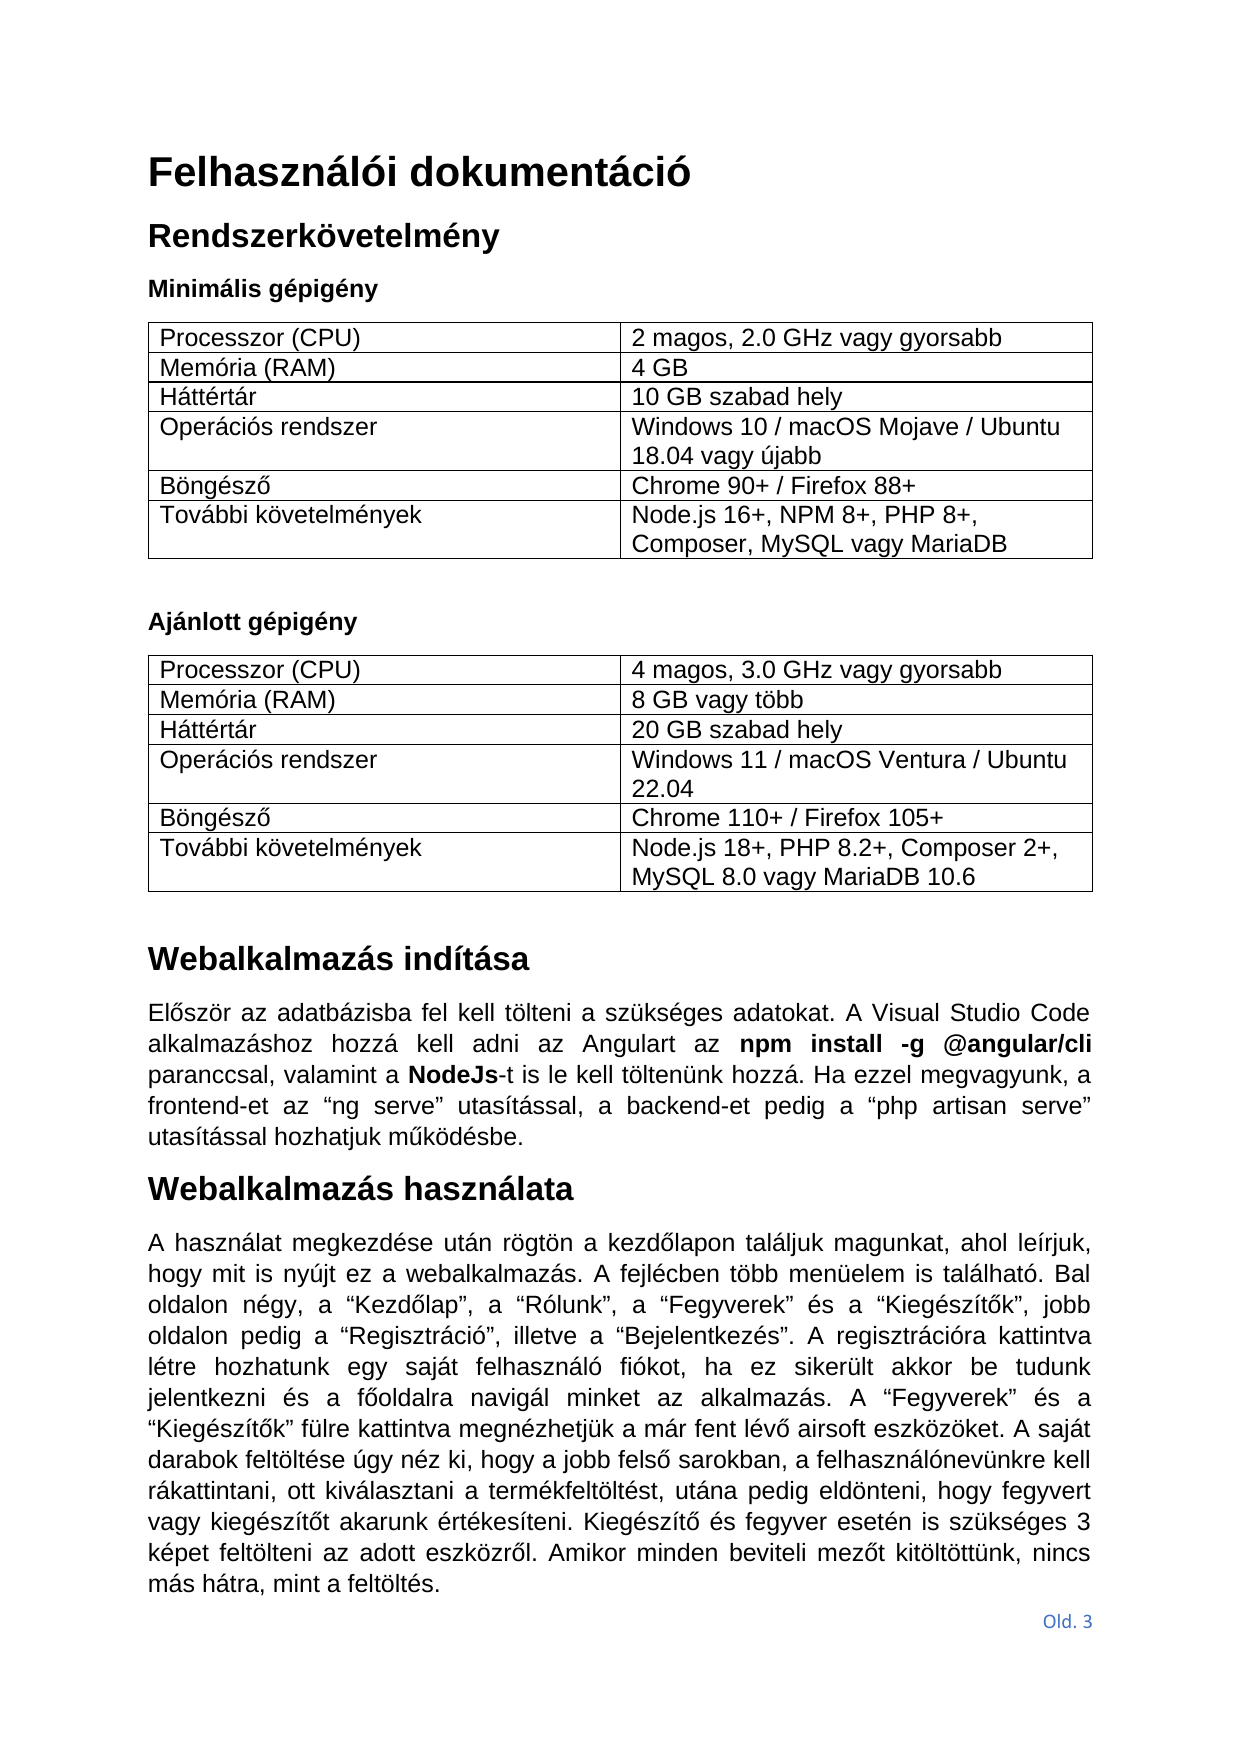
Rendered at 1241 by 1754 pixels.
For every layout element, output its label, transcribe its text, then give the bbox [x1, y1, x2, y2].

table_cell Operációs rendszer [149, 745, 620, 802]
table_cell Memória (RAM) [149, 353, 620, 381]
table_cell Memória (RAM) [149, 685, 620, 714]
text Először az adatbázisba fel kell tölteni a szükséges adatokat. A Visual Studio Code alkalmazáshoz hozzá kell adni az Angulart az npm install -g @angular/cli paranccsal, valamint a NodeJs-t is le kell töltenünk hozzá. Ha ezzel megvagyunk, a frontend-et az “ng serve” utasítással, a backend-et pedig a “php artisan serve” utasítással hozhatjuk működésbe. [148, 998, 1093, 1151]
table_cell Háttértár [149, 383, 620, 411]
table_cell Windows 11 / macOS Ventura / Ubuntu 22.04 [621, 745, 1092, 802]
table_cell Böngésző [149, 471, 620, 499]
table_cell Operációs rendszer [149, 412, 620, 470]
text Webalkalmazás használata [148, 1169, 1093, 1208]
table_cell Node.js 18+, PHP 8.2+, Composer 2+, MySQL 8.0 vagy MariaDB 10.6 [621, 833, 1092, 891]
text Minimális gépigény [148, 274, 1093, 303]
table_cell 8 GB vagy több [621, 685, 1092, 714]
table_cell Node.js 16+, NPM 8+, PHP 8+, Composer, MySQL vagy MariaDB [621, 501, 1092, 558]
text Ajánlott gépigény [148, 607, 1093, 636]
table_cell Háttértár [149, 715, 620, 744]
table_header 4 magos, 3.0 GHz vagy gyorsabb [621, 656, 1092, 684]
table_cell További követelmények [149, 833, 620, 891]
text Rendszerkövetelmény [148, 216, 1093, 254]
table_cell 10 GB szabad hely [621, 383, 1092, 411]
table_cell 4 GB [621, 353, 1092, 381]
table_cell Chrome 90+ / Firefox 88+ [621, 471, 1092, 499]
table_header Processzor (CPU) [149, 323, 620, 352]
table_header Processzor (CPU) [149, 656, 620, 684]
text Felhasználói dokumentáció [148, 148, 1093, 196]
text A használat megkezdése után rögtön a kezdőlapon találjuk magunkat, ahol leírjuk, hogy mit is nyújt ez a webalkalmazás. A fejlécben több menüelem is található. Bal oldalon négy, a “Kezdőlap”, a “Rólunk”, a “Fegyverek” és a “Kiegészítők”, jobb oldalon pedig a “Regisztráció”, illetve a “Bejelentkezés”. A regisztrációra kattintva létre hozhatunk egy saját felhasználó fiókot, ha ez sikerült akkor be tudunk jelentkezni és a főoldalra navigál minket az alkalmazás. A “Fegyverek” és a “Kiegészítők” fülre kattintva megnézhetjük a már fent lévő airsoft eszközöket. A saját darabok feltöltése úgy néz ki, hogy a jobb felső sarokban, a felhasználónevünkre kell rákattintani, ott kiválasztani a termékfeltöltést, utána pedig eldönteni, hogy fegyvert vagy kiegészítőt akarunk értékesíteni. Kiegészítő és fegyver esetén is szükséges 3 képet feltölteni az adott eszközről. Amikor minden beviteli mezőt kitöltöttünk, nincs más hátra, mint a feltöltés. [148, 1228, 1093, 1598]
table_header 2 magos, 2.0 GHz vagy gyorsabb [621, 323, 1092, 352]
table_cell Böngésző [149, 804, 620, 832]
table_cell 20 GB szabad hely [621, 715, 1092, 744]
table_cell Windows 10 / macOS Mojave / Ubuntu 18.04 vagy újabb [621, 412, 1092, 470]
table_cell Chrome 110+ / Firefox 105+ [621, 804, 1092, 832]
table_cell További követelmények [149, 501, 620, 558]
text Webalkalmazás indítása [148, 939, 1093, 978]
